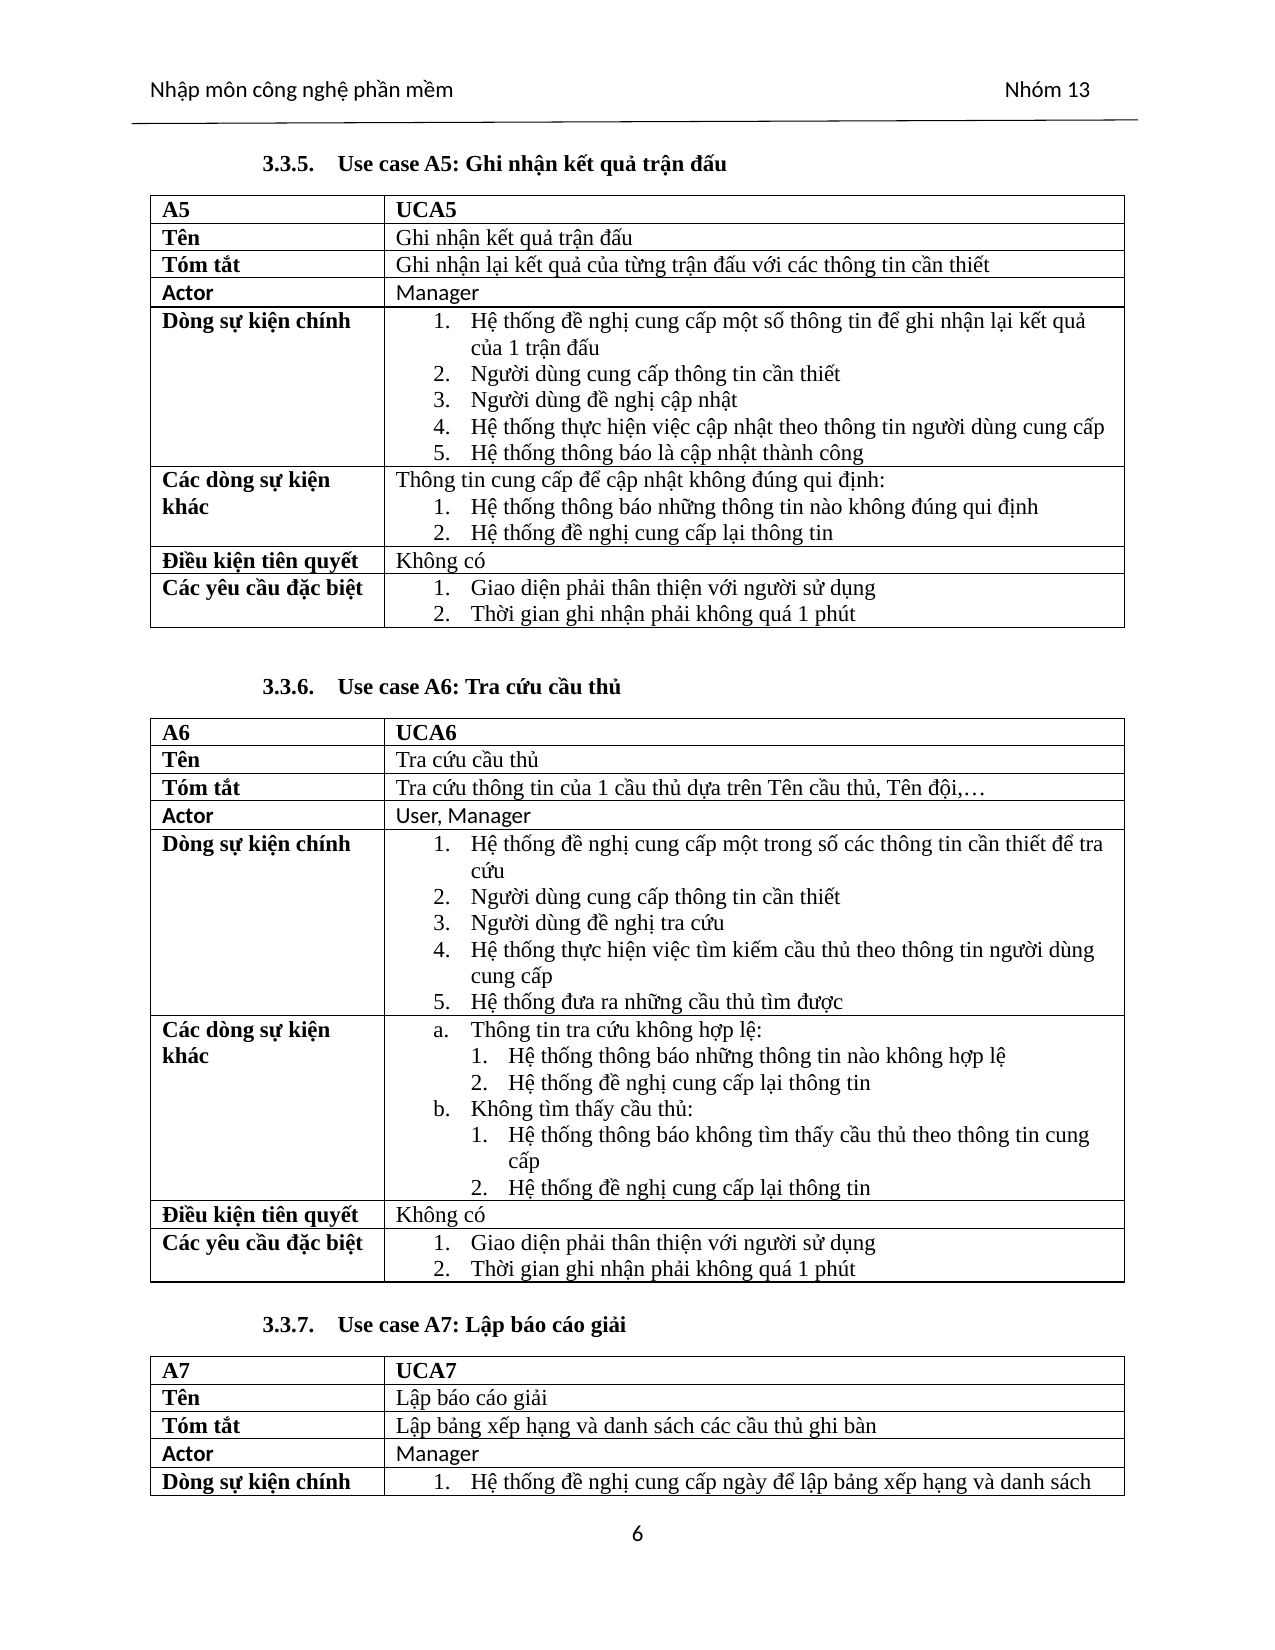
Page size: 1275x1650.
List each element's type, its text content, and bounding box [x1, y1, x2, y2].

table_cell Lập bảng xếp hạng và danh sách các cầu thủ ghi bàn [385, 1412, 1124, 1438]
table_header A7 [151, 1357, 384, 1383]
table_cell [385, 1468, 1124, 1495]
table_cell Tra cứu thông tin của 1 cầu thủ dựa trên Tên cầu thủ, Tên đội,… [385, 774, 1124, 800]
table_cell Tên [151, 224, 384, 250]
table_cell Các dòng sự kiện khác [151, 467, 384, 546]
table_cell Ghi nhận kết quả trận đấu [385, 224, 1124, 250]
table_header UCA7 [385, 1357, 1124, 1383]
table_cell Thông tin cung cấp để cập nhật không đúng qui định: Hệ thống thông báo những thông tin nào không đúng qui định Hệ thống đề nghị cung cấp lại thông tin [385, 467, 1124, 546]
table_cell Tên [151, 1385, 384, 1411]
table_cell Tóm tắt [151, 1412, 384, 1438]
table_cell Manager [385, 1439, 1124, 1467]
table_cell User, Manager [385, 801, 1124, 829]
table_cell Tóm tắt [151, 251, 384, 277]
table_cell Thông tin tra cứu không hợp lệ: Hệ thống thông báo những thông tin nào không hợp lệ Hệ thống đề nghị cung cấp lại thông tin Không tìm thấy cầu thủ: Hệ thống thông báo không tìm thấy cầu thủ theo thông tin cung cấp Hệ thống đề nghị cung cấp lại thông tin [385, 1016, 1124, 1200]
table_header A6 [151, 719, 384, 745]
table_cell Tra cứu cầu thủ [385, 746, 1124, 773]
table_cell Giao diện phải thân thiện với người sử dụng Thời gian ghi nhận phải không quá 1 phút [385, 574, 1124, 627]
table_cell Hệ thống đề nghị cung cấp một trong số các thông tin cần thiết để tra cứu Người dùng cung cấp thông tin cần thiết Người dùng đề nghị tra cứu Hệ thống thực hiện việc tìm kiếm cầu thủ theo thông tin người dùng cung cấp Hệ thống đưa ra những cầu thủ tìm được [385, 830, 1124, 1015]
table_cell Không có [385, 547, 1124, 573]
table_header A5 [151, 196, 384, 222]
table_header UCA5 [385, 196, 1124, 222]
table_cell Các yêu cầu đặc biệt [151, 1229, 384, 1281]
table_cell Giao diện phải thân thiện với người sử dụng Thời gian ghi nhận phải không quá 1 phút [385, 1229, 1124, 1281]
table_cell Ghi nhận lại kết quả của từng trận đấu với các thông tin cần thiết [385, 251, 1124, 277]
table_cell Actor [151, 1439, 384, 1467]
table_cell Actor [151, 801, 384, 829]
list Use case A7: Lập báo cáo giải [262, 1311, 1125, 1337]
list Use case A5: Ghi nhận kết quả trận đấu [262, 150, 1125, 176]
table_cell Không có [385, 1201, 1124, 1228]
table_cell Lập báo cáo giải [385, 1385, 1124, 1411]
table_cell Dòng sự kiện chính [151, 308, 384, 466]
list Use case A6: Tra cứu cầu thủ [262, 673, 1125, 699]
table_cell Manager [385, 278, 1124, 306]
table_cell Các dòng sự kiện khác [151, 1016, 384, 1200]
table_cell Điều kiện tiên quyết [151, 547, 384, 573]
table_cell Dòng sự kiện chính [151, 1468, 384, 1495]
table_cell Điều kiện tiên quyết [151, 1201, 384, 1228]
table_cell Hệ thống đề nghị cung cấp một số thông tin để ghi nhận lại kết quả của 1 trận đấu Người dùng cung cấp thông tin cần thiết Người dùng đề nghị cập nhật Hệ thống thực hiện việc cập nhật theo thông tin người dùng cung cấp Hệ thống thông báo là cập nhật thành công [385, 308, 1124, 466]
table_cell Tóm tắt [151, 774, 384, 800]
table_cell Các yêu cầu đặc biệt [151, 574, 384, 627]
table_cell Dòng sự kiện chính [151, 830, 384, 1015]
table_header UCA6 [385, 719, 1124, 745]
table_cell Tên [151, 746, 384, 773]
table_cell Actor [151, 278, 384, 306]
